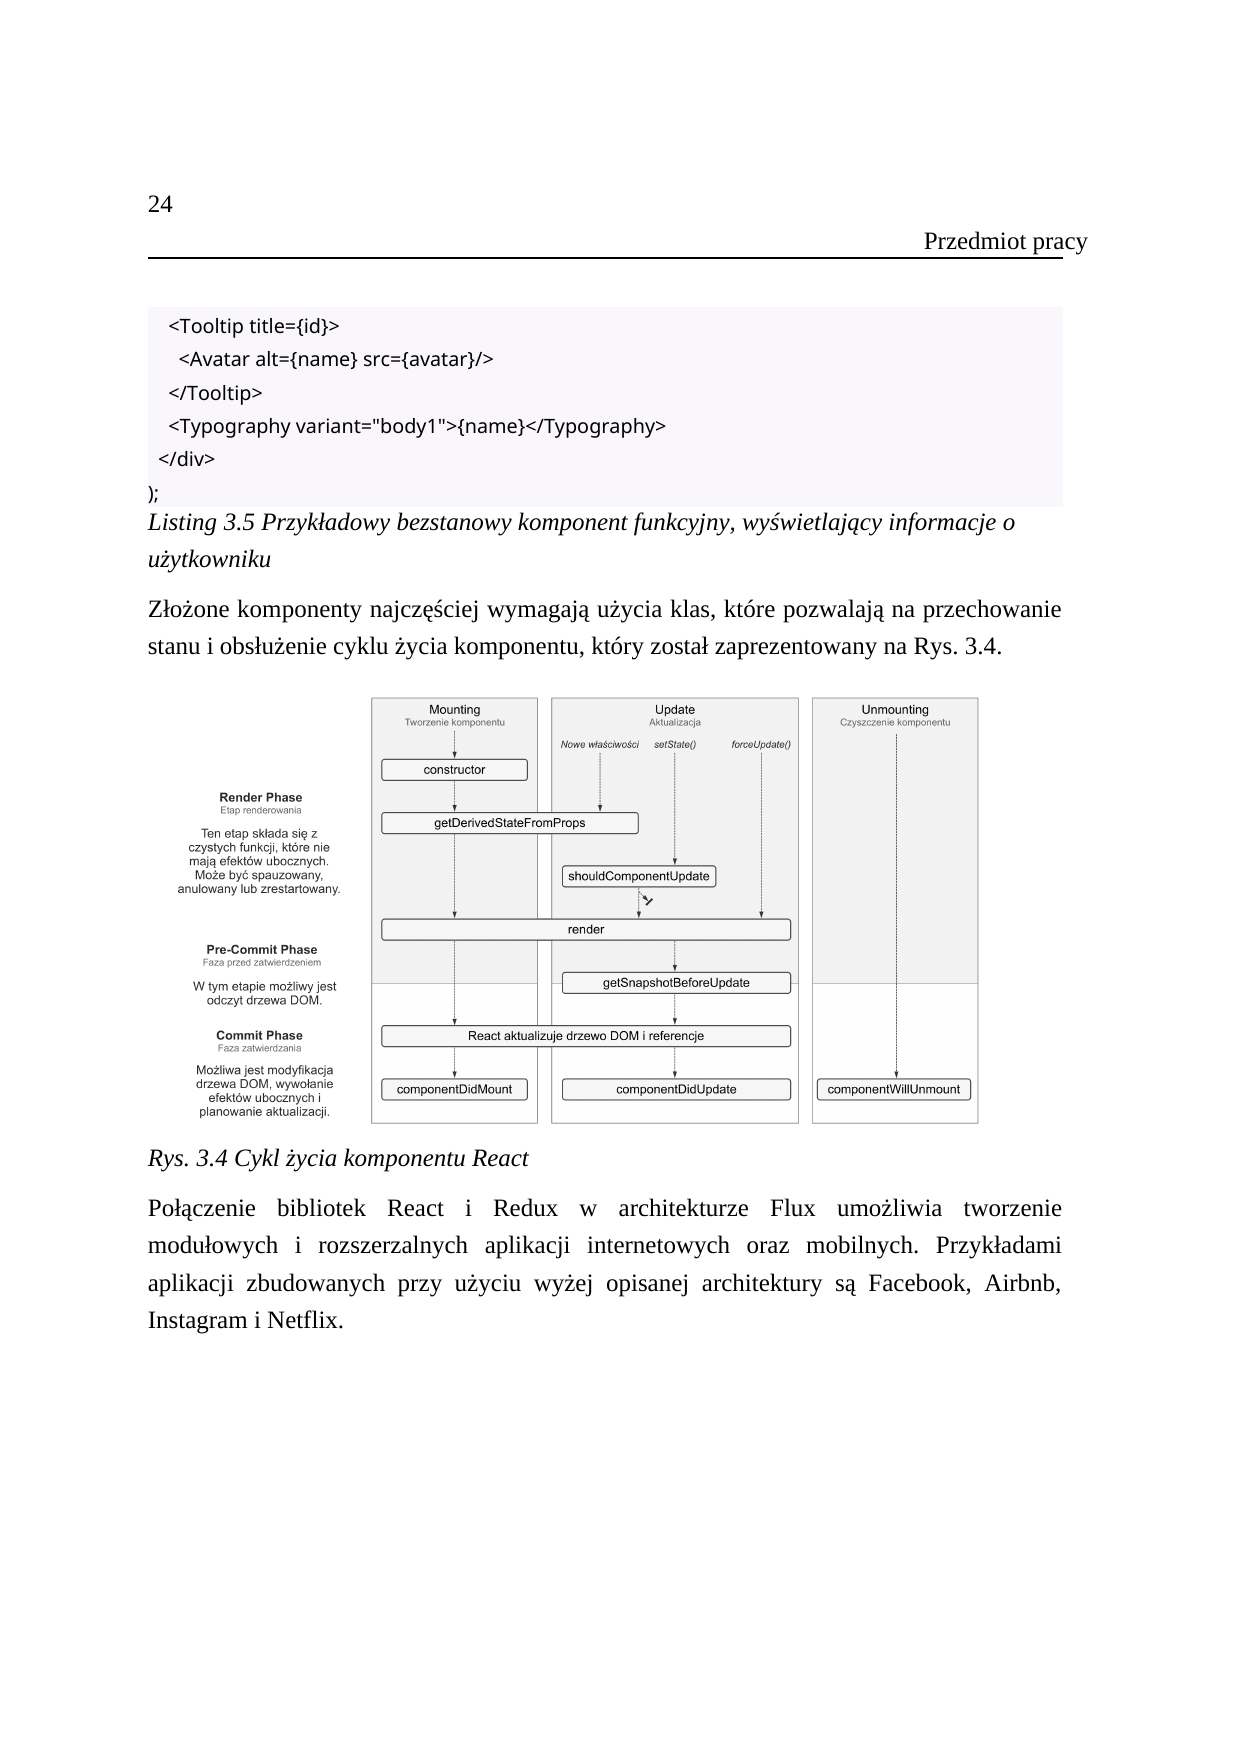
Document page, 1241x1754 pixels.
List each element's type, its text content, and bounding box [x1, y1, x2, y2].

text Połączenie bibliotek React i Redux w architekturze Flux umożliwia tworzenie modułowych i rozszerzalnych aplikacji internetowych oraz mobilnych. Przykładami aplikacji zbudowanych przy użyciu wyżej opisanej architektury są Facebook, Airbnb, Instagram i Netflix. [148, 1193, 1063, 1334]
picture [147, 668, 1003, 1135]
